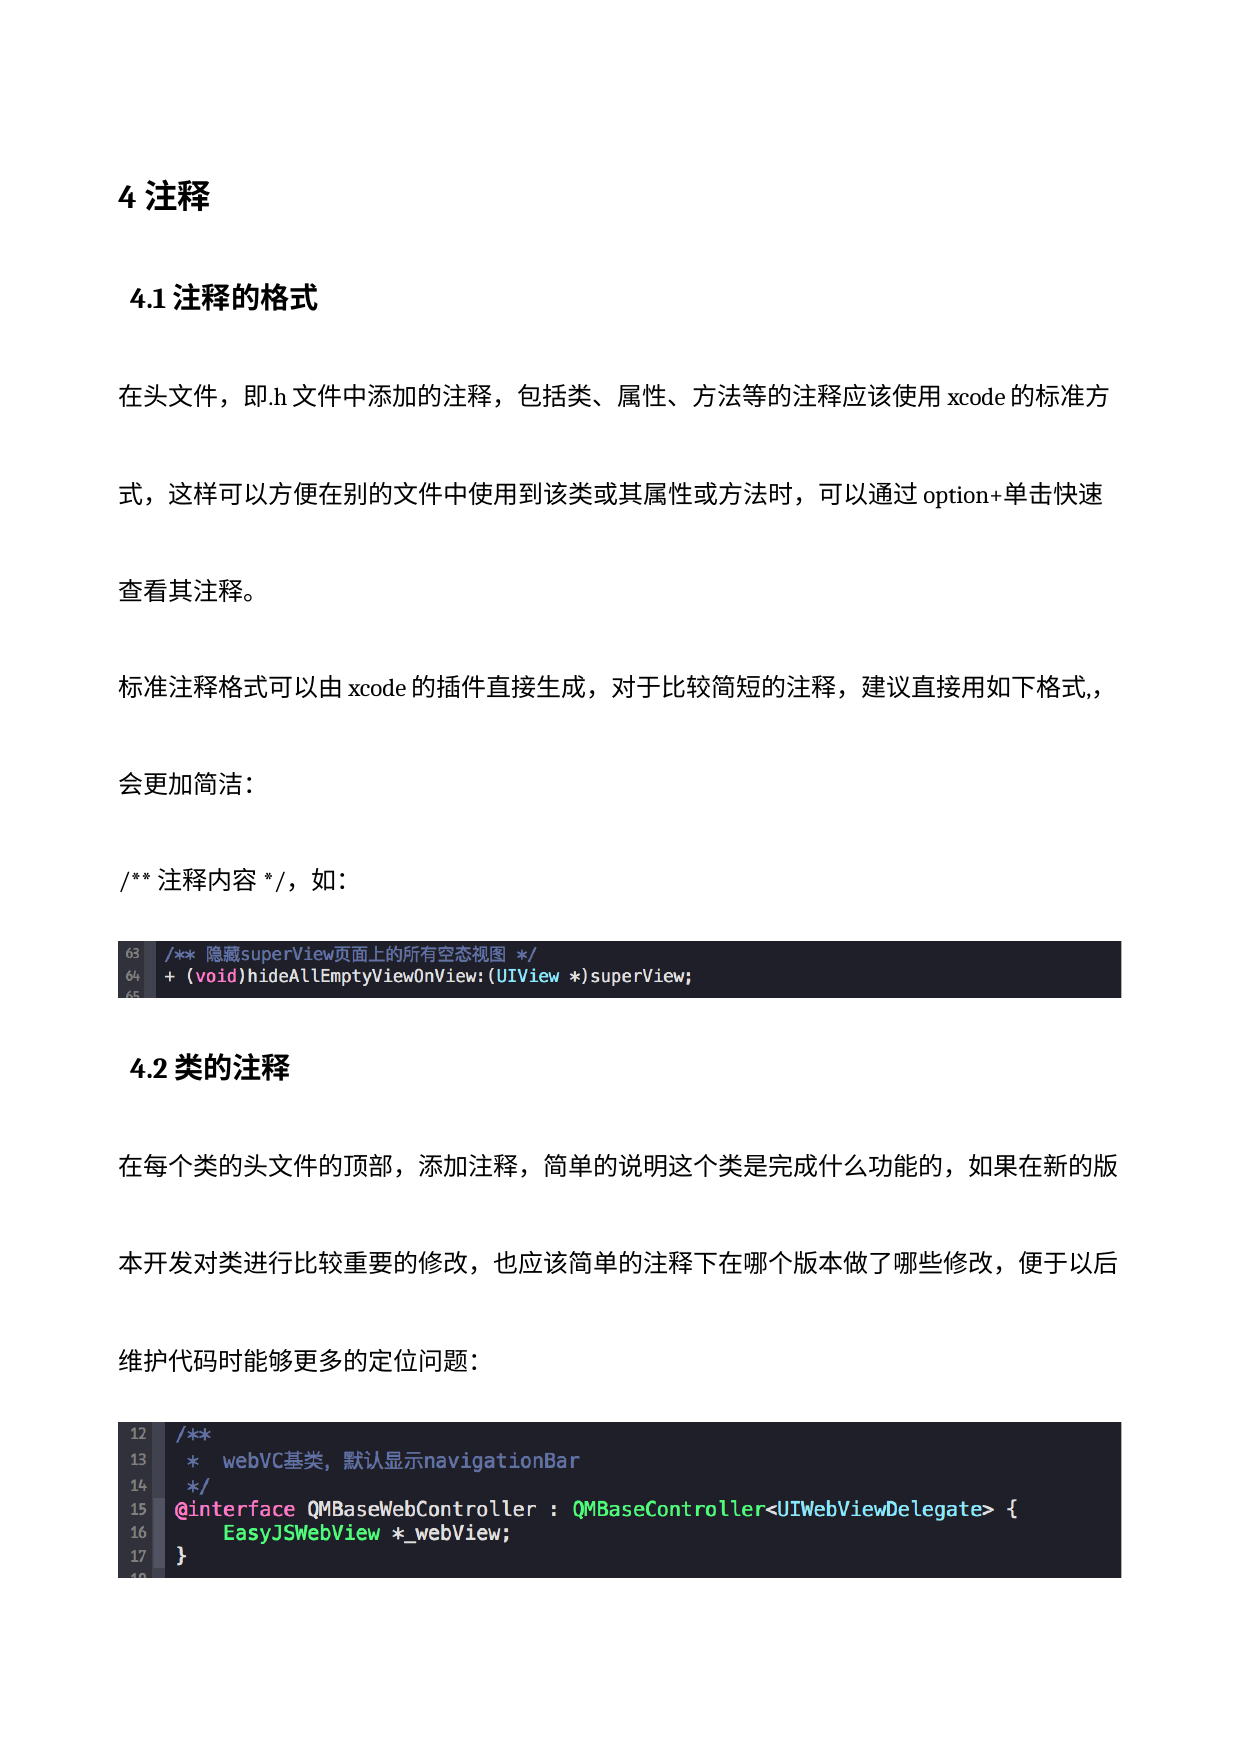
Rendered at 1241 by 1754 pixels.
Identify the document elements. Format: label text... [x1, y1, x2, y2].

picture [118, 1422, 1122, 1578]
text 类的注释 [118, 1033, 1122, 1098]
text 标准注释格式可以由xcode的插件直接生成，对于比较简短的注释，建议直接用如下格式,，会更加简洁： [118, 653, 1122, 815]
text 在头文件，即.h文件中添加的注释，包括类、属性、方法等的注释应该使用xcode的标准方式，这样可以方便在别的文件中使用到该类或其属性或方法时，可以通过option+单击快速查看其注释。 [118, 362, 1122, 622]
text 注释的格式 [118, 263, 1122, 328]
picture [118, 941, 1122, 998]
text 注释 [118, 162, 1122, 227]
text 在每个类的头文件的顶部，添加注释，简单的说明这个类是完成什么功能的，如果在新的版本开发对类进行比较重要的修改，也应该简单的注释下在哪个版本做了哪些修改，便于以后维护代码时能够更多的定位问题： [118, 1132, 1122, 1392]
text /** 注释内容 */，如： [118, 846, 1122, 911]
